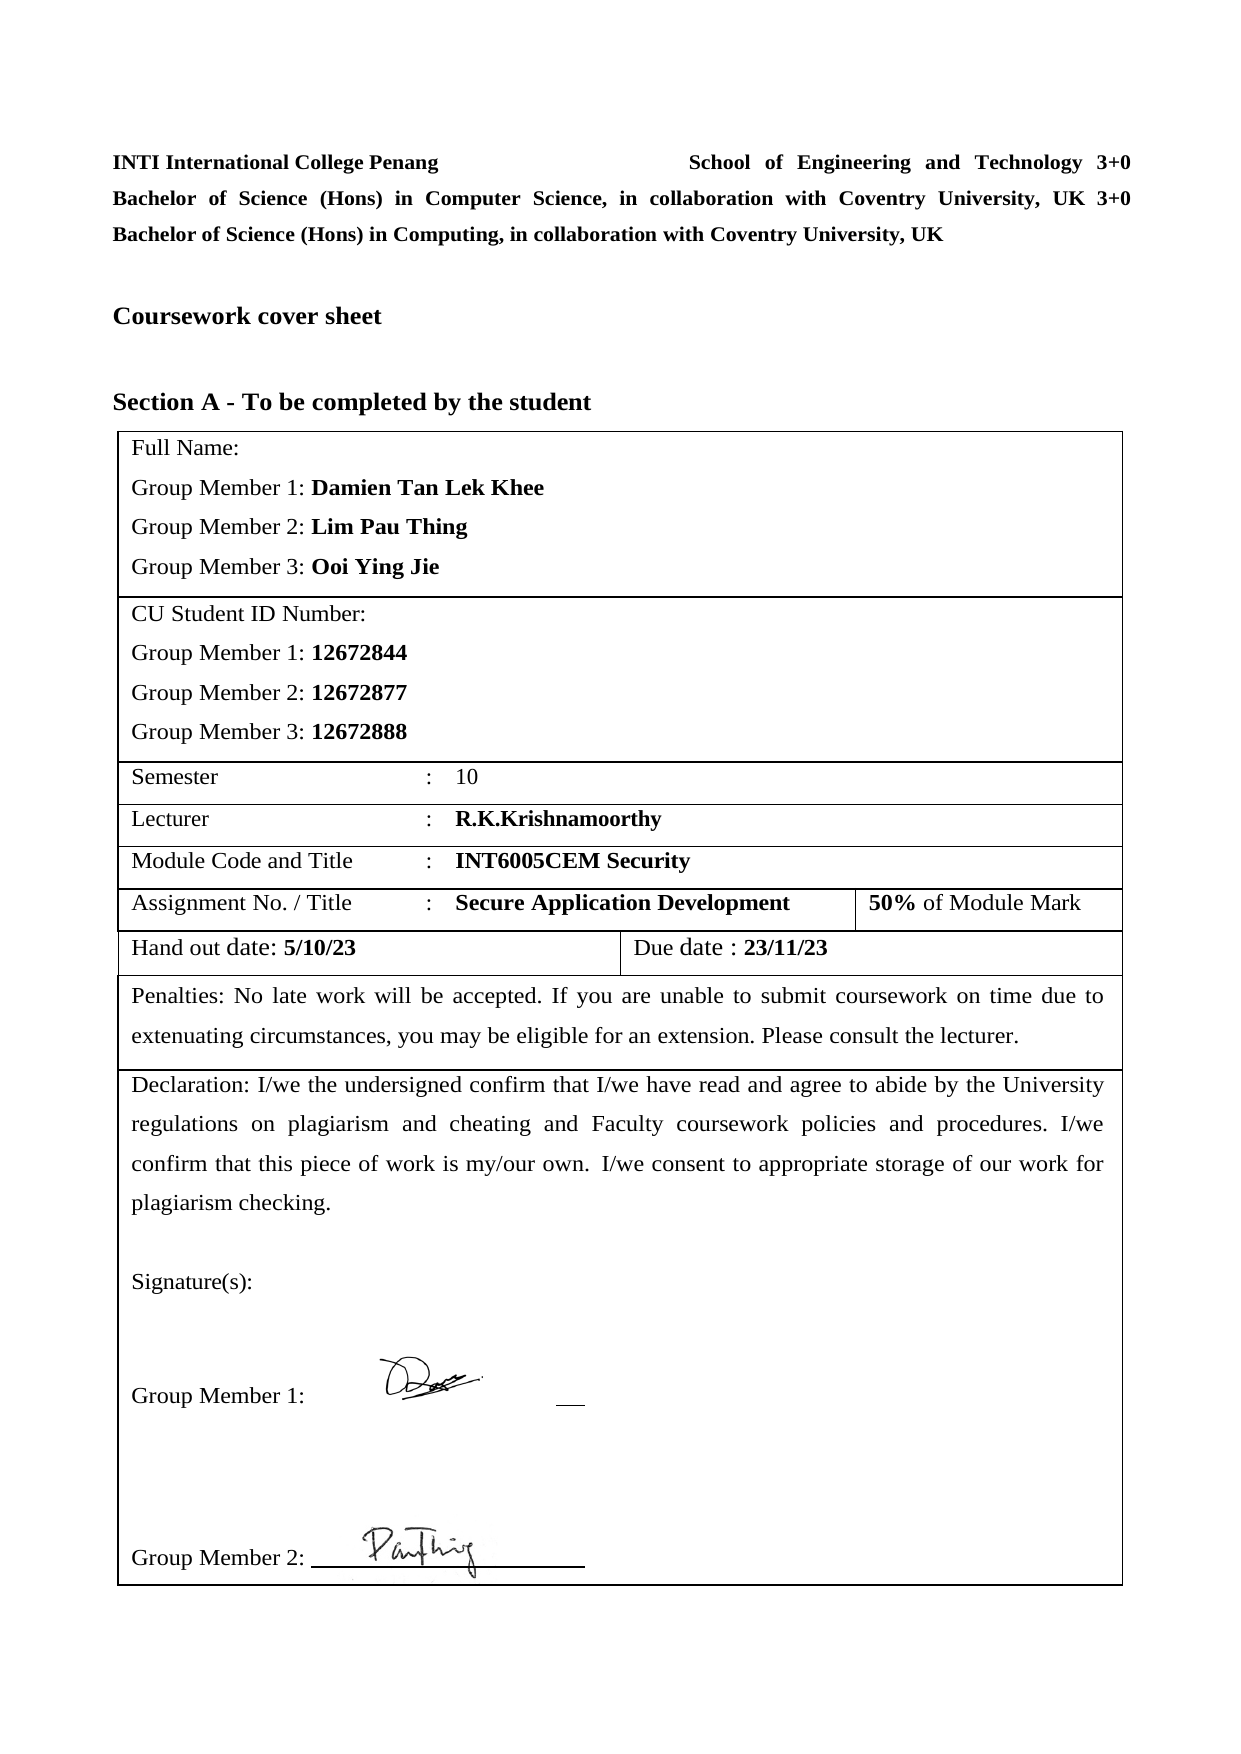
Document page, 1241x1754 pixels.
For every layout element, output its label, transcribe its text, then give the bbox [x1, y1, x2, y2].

table_cell INT6005CEM Security [442, 847, 1122, 888]
table_cell Module Code and Title [119, 847, 412, 888]
table_cell CU Student ID Number: Group Member 1: 12672844 Group Member 2: 12672877 Group Member 3: 12672888 [119, 598, 1122, 761]
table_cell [119, 1071, 1122, 1584]
table_cell Assignment No. / Title [119, 890, 412, 930]
text INTI International College Penang School of Engineering and Technology 3+0 Bachelor of Science (Hons) in Computer Science, in collaboration with Coventry University, UK 3+0 Bachelor of Science (Hons) in Computing, in collaboration with Coventry University, UK [112, 150, 1131, 246]
table_header Full Name: Group Member 1: Damien Tan Lek Khee Group Member 2: Lim Pau Thing Group Member 3: Ooi Ying Jie [119, 432, 1122, 596]
table_cell 10 [442, 763, 1122, 803]
table_cell Penalties: No late work will be accepted. If you are unable to submit coursework on time due to extenuating circumstances, you may be eligible for an extension. Please consult the lecturer. [119, 976, 1122, 1069]
table_cell Lecturer [119, 805, 412, 846]
text Coursework cover sheet [112, 301, 1128, 330]
text Section A - To be completed by the student [112, 387, 1128, 416]
table_cell : [413, 805, 442, 846]
table_cell 50% of Module Mark [856, 890, 1122, 930]
table_cell R.K.Krishnamoorthy [442, 805, 1122, 846]
table_cell Secure Application Development [442, 890, 855, 930]
table_cell : [413, 847, 442, 888]
table_cell : [413, 890, 442, 930]
table_cell : [413, 763, 442, 803]
picture [311, 1347, 557, 1404]
table_cell Hand out date: 5/10/23 [119, 932, 620, 974]
table_cell Semester [119, 763, 412, 803]
table_cell Due date : 23/11/23 [621, 932, 1122, 974]
